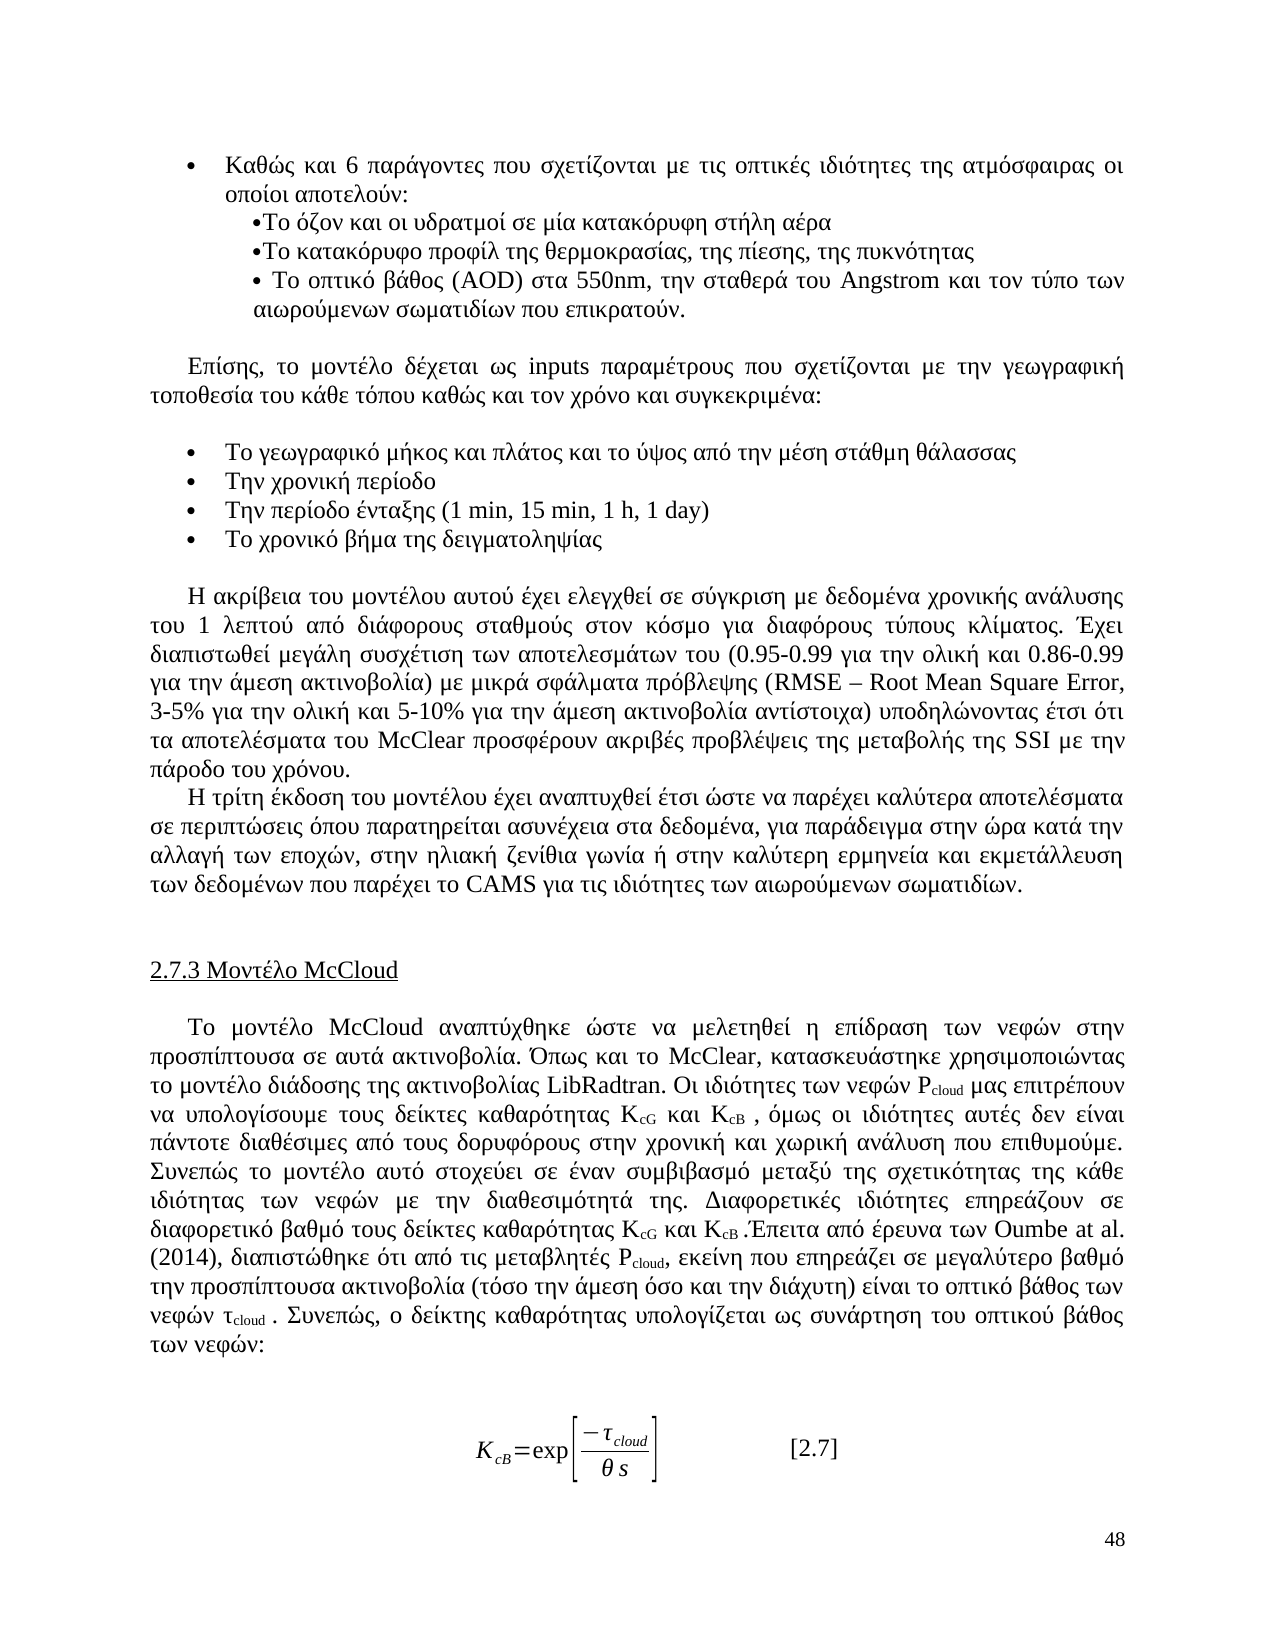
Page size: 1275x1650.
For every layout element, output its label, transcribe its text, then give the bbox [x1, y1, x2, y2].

text Η τρίτη έκδοση του μοντέλου έχει αναπτυχθεί έτσι ώστε να παρέχει καλύτερα αποτελέσματα σε περιπτώσεις όπου παρατηρείται ασυνέχεια στα δεδομένα, για παράδειγμα στην ώρα κατά την αλλαγή των εποχών, στην ηλιακή ζενίθια γωνία ή στην καλύτερη ερμηνεία και εκμετάλλευση των δεδομένων που παρέχει το CAMS για τις ιδιότητες των αιωρούμενων σωματιδίων. [150, 782, 1125, 897]
list Το οπτικό βάθος (AOD) στα 550nm, την σταθερά του Angstrom και τον τύπο των αιωρούμενων σωματιδίων που επικρατούν. [253, 265, 1125, 322]
text To μοντέλο McCloud αναπτύχθηκε ώστε να μελετηθεί η επίδραση των νεφών στην προσπίπτουσα σε αυτά ακτινοβολία. Όπως και το McClear, κατασκευάστηκε χρησιμοποιώντας το μοντέλο διάδοσης της ακτινοβολίας LibRadtran. Οι ιδιότητες των νεφών Pcloud μας επιτρέπουν να υπολογίσουμε τους δείκτες καθαρότητας KcG και KcB , όμως οι ιδιότητες αυτές δεν είναι πάντοτε διαθέσιμες από τους δορυφόρους στην χρονική και χωρική ανάλυση που επιθυμούμε. Συνεπώς το μοντέλο αυτό στοχεύει σε έναν συμβιβασμό μεταξύ της σχετικότητας της κάθε ιδιότητας των νεφών με την διαθεσιμότητά της. Διαφορετικές ιδιότητες επηρεάζουν σε διαφορετικό βαθμό τους δείκτες καθαρότητας KcG και KcB .Έπειτα από έρευνα των Oumbe at al. (2014), διαπιστώθηκε ότι από τις μεταβλητές Pcloud, εκείνη που επηρεάζει σε μεγαλύτερο βαθμό την προσπίπτουσα ακτινοβολία (τόσο την άμεση όσο και την διάχυτη) είναι το οπτικό βάθος των νεφών τcloud . Συνεπώς, ο δείκτης καθαρότητας υπολογίζεται ως συνάρτηση του οπτικού βάθος των νεφών: [150, 1012, 1125, 1357]
text 2.7.3 Μοντέλο McCloud [150, 955, 1125, 984]
list Το γεωγραφικό μήκος και πλάτος και το ύψος από την μέση στάθμη θάλασσας [187, 437, 1125, 466]
text Η ακρίβεια του μοντέλου αυτού έχει ελεγχθεί σε σύγκριση με δεδομένα χρονικής ανάλυσης του 1 λεπτού από διάφορους σταθμούς στον κόσμο για διαφόρους τύπους κλίματος. Έχει διαπιστωθεί μεγάλη συσχέτιση των αποτελεσμάτων του (0.95-0.99 για την ολική και 0.86-0.99 για την άμεση ακτινοβολία) με μικρά σφάλματα πρόβλεψης (RMSE – Root Mean Square Error, 3-5% για την ολική και 5-10% για την άμεση ακτινοβολία αντίστοιχα) υποδηλώνοντας έτσι ότι τα αποτελέσματα του McClear προσφέρουν ακριβές προβλέψεις της μεταβολής της SSI με την πάροδο του χρόνου. [150, 581, 1125, 782]
list Καθώς και 6 παράγοντες που σχετίζονται με τις οπτικές ιδιότητες της ατμόσφαιρας οι οποίοι αποτελούν: [187, 150, 1125, 207]
list Το κατακόρυφο προφίλ της θερμοκρασίας, της πίεσης, της πυκνότητας [253, 236, 1125, 265]
list Την χρονική περίοδο [187, 466, 1125, 495]
text [2.7] [150, 1415, 1125, 1484]
text Επίσης, το μοντέλο δέχεται ως inputs παραμέτρους που σχετίζονται με την γεωγραφική τοποθεσία του κάθε τόπου καθώς και τον χρόνο και συγκεκριμένα: [150, 351, 1125, 409]
list Την περίοδο ένταξης (1 min, 15 min, 1 h, 1 day) [187, 495, 1125, 524]
list Το χρονικό βήμα της δειγματοληψίας [187, 524, 1125, 552]
list Το όζον και οι υδρατμοί σε μία κατακόρυφη στήλη αέρα [253, 207, 1125, 236]
